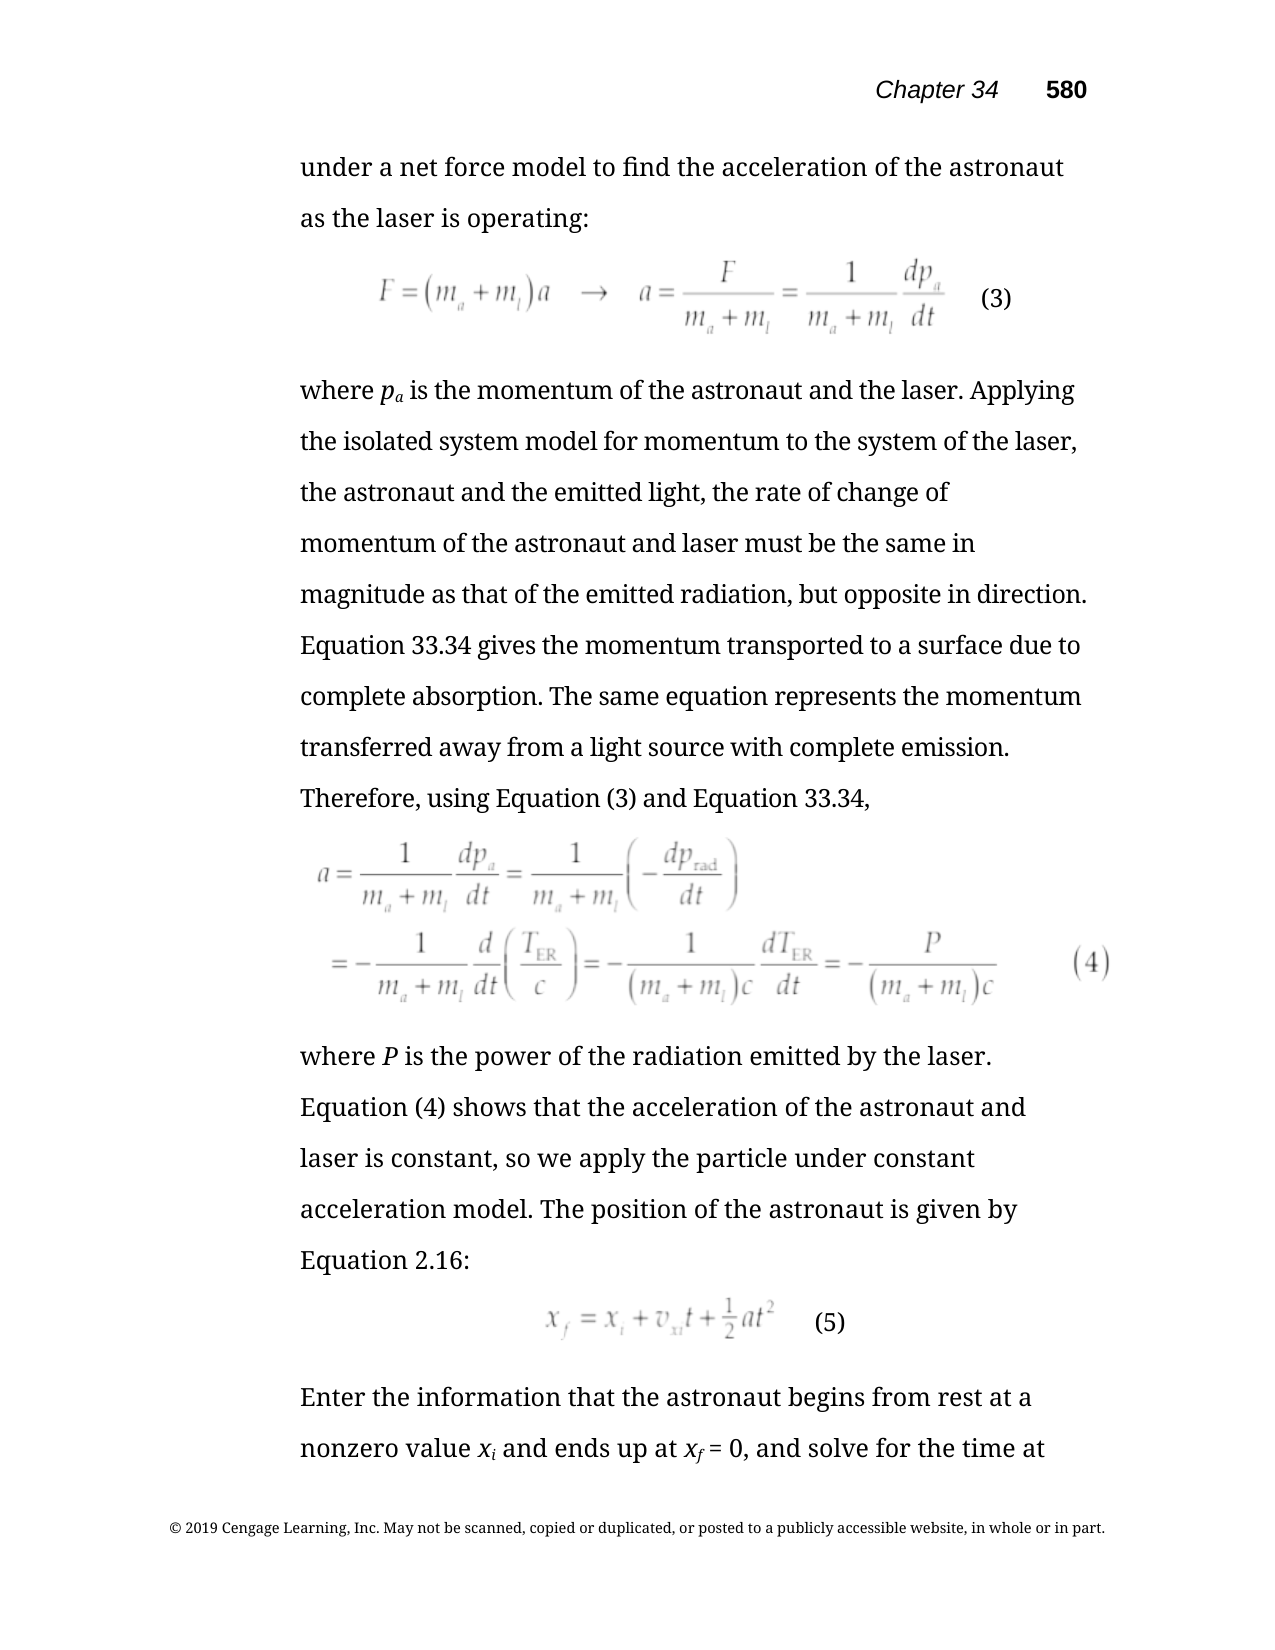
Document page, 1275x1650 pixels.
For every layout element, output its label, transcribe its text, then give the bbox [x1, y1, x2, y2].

text where pa is the momentum of the astronaut and the laser. Applying the isolated system model for momentum to the system of the laser, the astronaut and the emitted light, the rate of change of momentum of the astronaut and laser must be the same in magnitude as that of the emitted radiation, but opposite in direction. Equation 33.34 gives the momentum transported to a surface due to complete absorption. The same equation represents the momentum transferred away from a light source with complete emission. Therefore, using Equation (3) and Equation 33.34, [300, 372, 1087, 815]
text (5) [300, 1294, 1087, 1351]
text where P is the power of the radiation emitted by the laser. Equation (4) shows that the acceleration of the astronaut and laser is constant, so we apply the particle under constant acceleration model. The position of the astronaut is given by Equation 2.16: [300, 1038, 1087, 1277]
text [300, 150, 1087, 235]
text (3) [300, 252, 1087, 343]
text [300, 1380, 1087, 1465]
